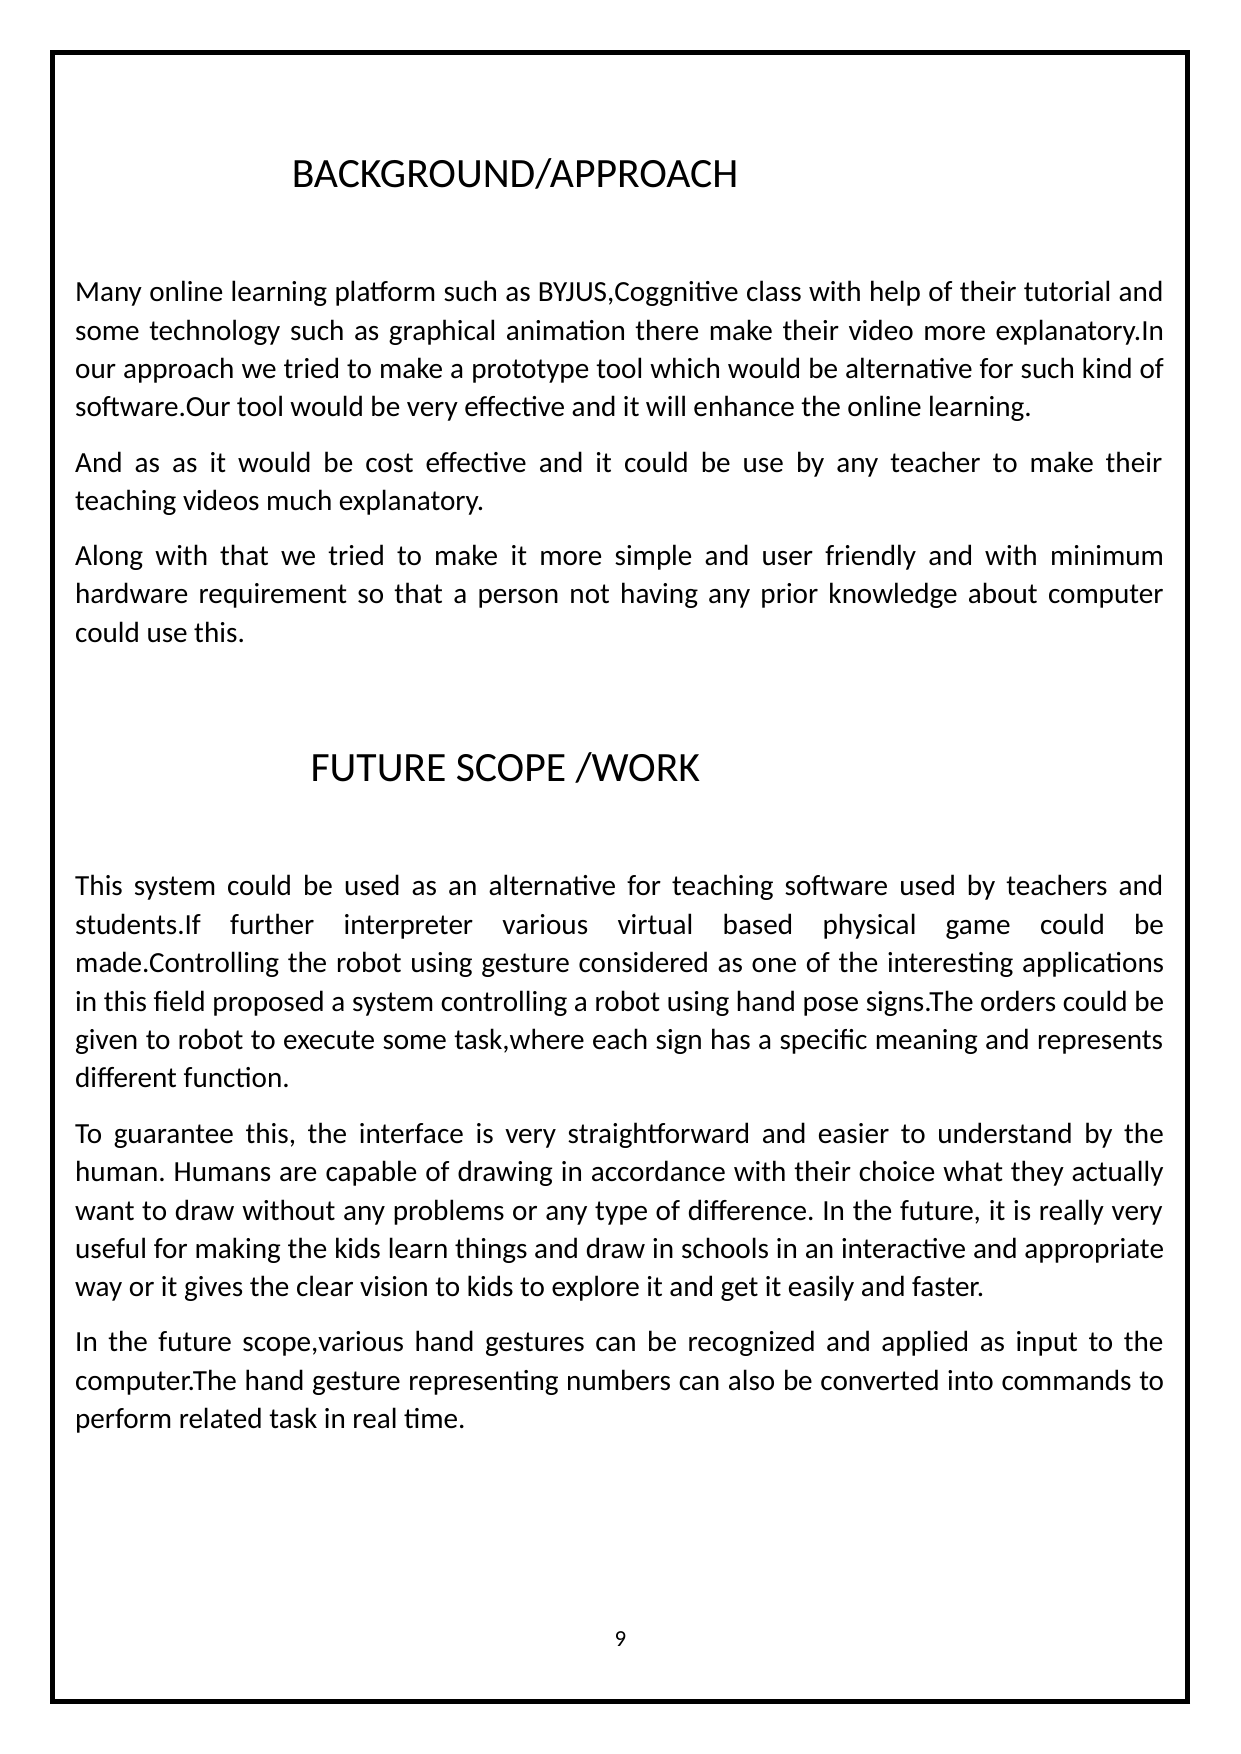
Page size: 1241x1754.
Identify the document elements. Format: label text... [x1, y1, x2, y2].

text FUTURE SCOPE /WORK [75, 741, 1165, 792]
text BACKGROUND/APPROACH [75, 147, 1165, 197]
text To guarantee this, the interface is very straightforward and easier to understand by the human. Humans are capable of drawing in accordance with their choice what they actually want to draw without any problems or any type of difference. In the future, it is really very useful for making the kids learn things and draw in schools in an interactive and appropriate way or it gives the clear vision to kids to explore it and get it easily and faster. [75, 1115, 1165, 1304]
text And as as it would be cost effective and it could be use by any teacher to make their teaching videos much explanatory. [75, 444, 1165, 518]
text Along with that we tried to make it more simple and user friendly and with minimum hardware requirement so that a person not having any prior knowledge about computer could use this. [75, 537, 1165, 650]
text In the future scope,various hand gestures can be recognized and applied as input to the computer.The hand gesture representing numbers can also be converted into commands to perform related task in real time. [75, 1323, 1165, 1436]
text Many online learning platform such as BYJUS,Coggnitive class with help of their tutorial and some technology such as graphical animation there make their video more explanatory.In our approach we tried to make a prototype tool which would be alternative for such kind of software.Our tool would be very effective and it will enhance the online learning. [75, 273, 1165, 424]
text This system could be used as an alternative for teaching software used by teachers and students.If further interpreter various virtual based physical game could be made.Controlling the robot using gesture considered as one of the interesting applications in this field proposed a system controlling a robot using hand pose signs.The orders could be given to robot to execute some task,where each sign has a specific meaning and represents different function. [75, 867, 1165, 1095]
